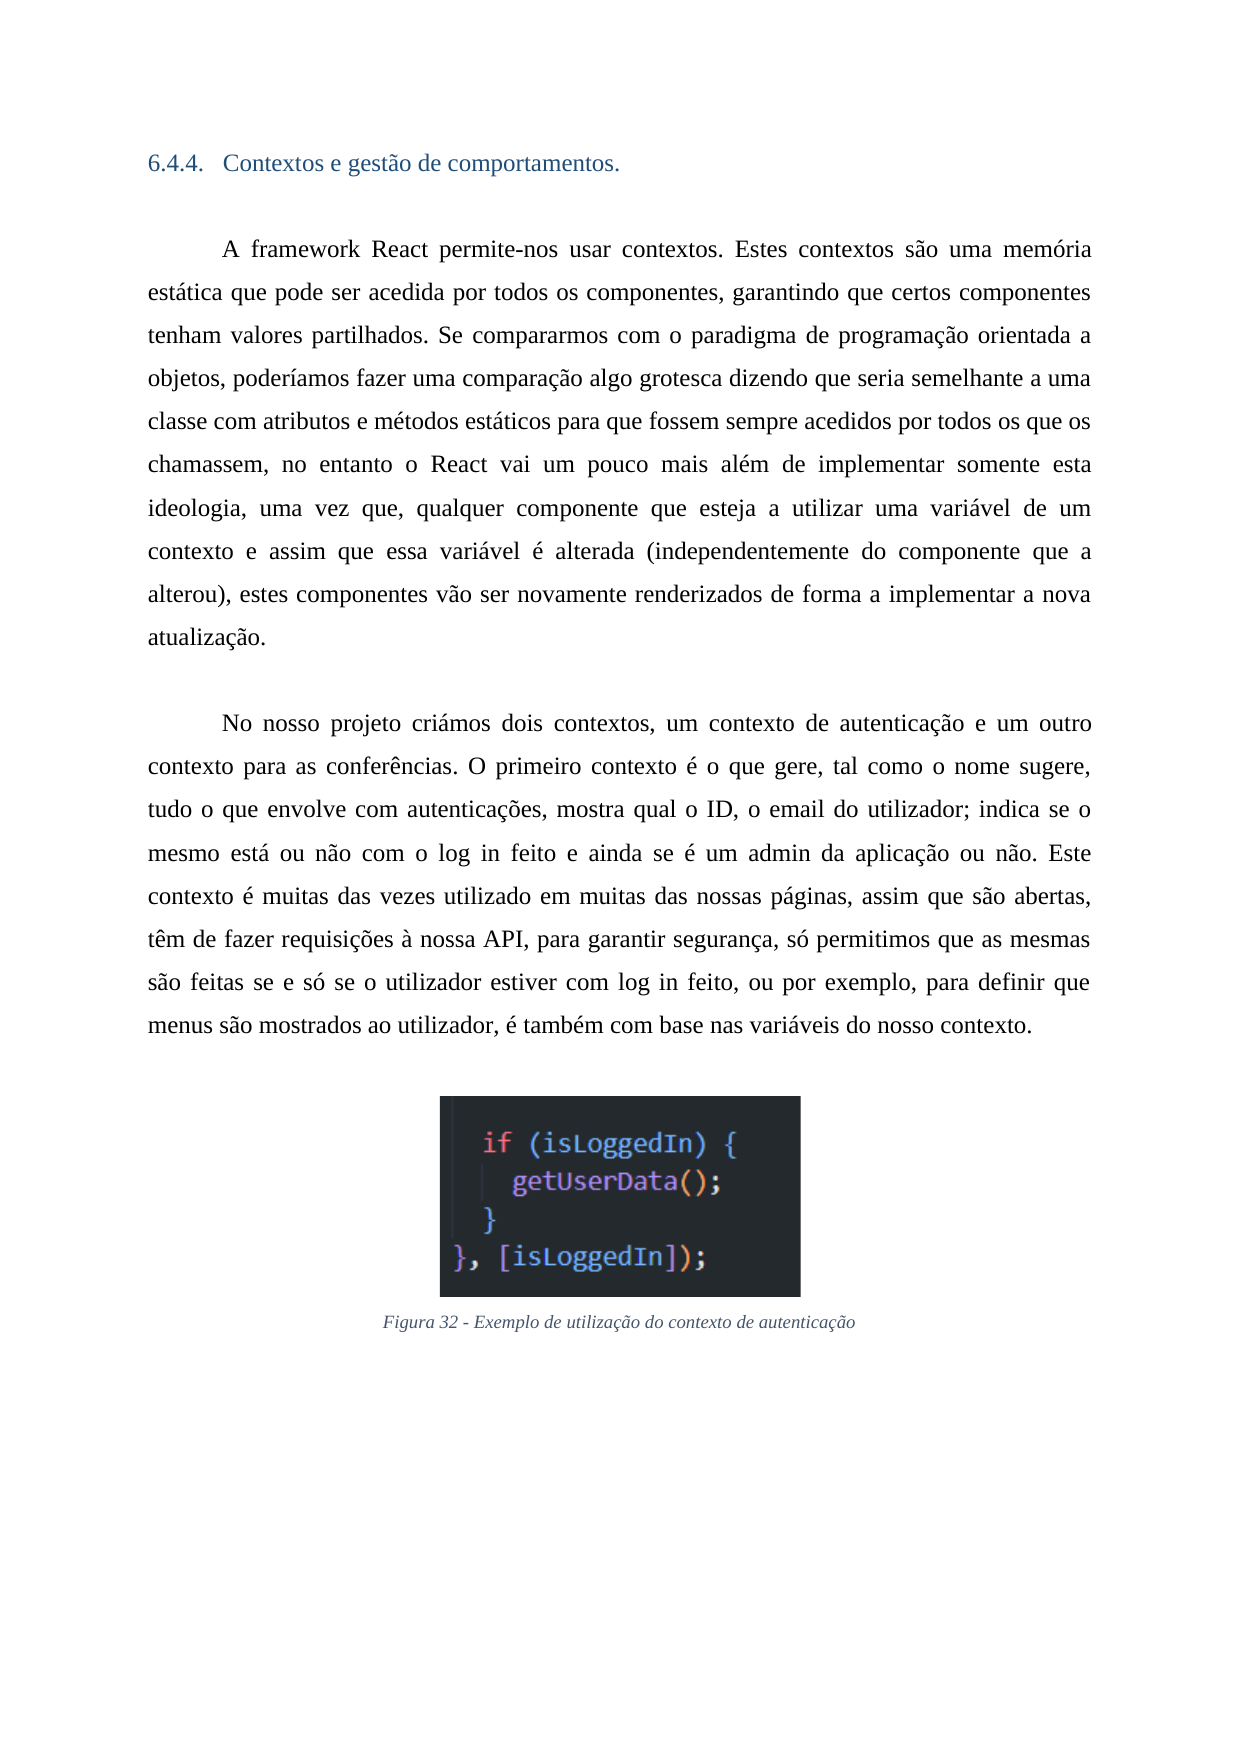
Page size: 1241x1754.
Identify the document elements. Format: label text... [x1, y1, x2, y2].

picture [439, 1096, 801, 1297]
subtitle Contextos e gestão de comportamentos. [148, 148, 1092, 176]
text A framework React permite-nos usar contextos. Estes contextos são uma memória estática que pode ser acedida por todos os componentes, garantindo que certos componentes tenham valores partilhados. Se compararmos com o paradigma de programação orientada a objetos, poderíamos fazer uma comparação algo grotesca dizendo que seria semelhante a uma classe com atributos e métodos estáticos para que fossem sempre acedidos por todos os que os chamassem, no entanto o React vai um pouco mais além de implementar somente esta ideologia, uma vez que, qualquer componente que esteja a utilizar uma variável de um contexto e assim que essa variável é alterada (independentemente do componente que a alterou), estes componentes vão ser novamente renderizados de forma a implementar a nova atualização. [148, 234, 1092, 651]
text No nosso projeto criámos dois contextos, um contexto de autenticação e um outro contexto para as conferências. O primeiro contexto é o que gere, tal como o nome sugere, tudo o que envolve com autenticações, mostra qual o ID, o email do utilizador; indica se o mesmo está ou não com o log in feito e ainda se é um admin da aplicação ou não. Este contexto é muitas das vezes utilizado em muitas das nossas páginas, assim que são abertas, têm de fazer requisições à nossa API, para garantir segurança, só permitimos que as mesmas são feitas se e só se o utilizador estiver com log in feito, ou por exemplo, para definir que menus são mostrados ao utilizador, é também com base nas variáveis do nosso contexto. [148, 708, 1092, 1039]
text Figura 32 - Exemplo de utilização do contexto de autenticação [148, 1311, 1092, 1332]
